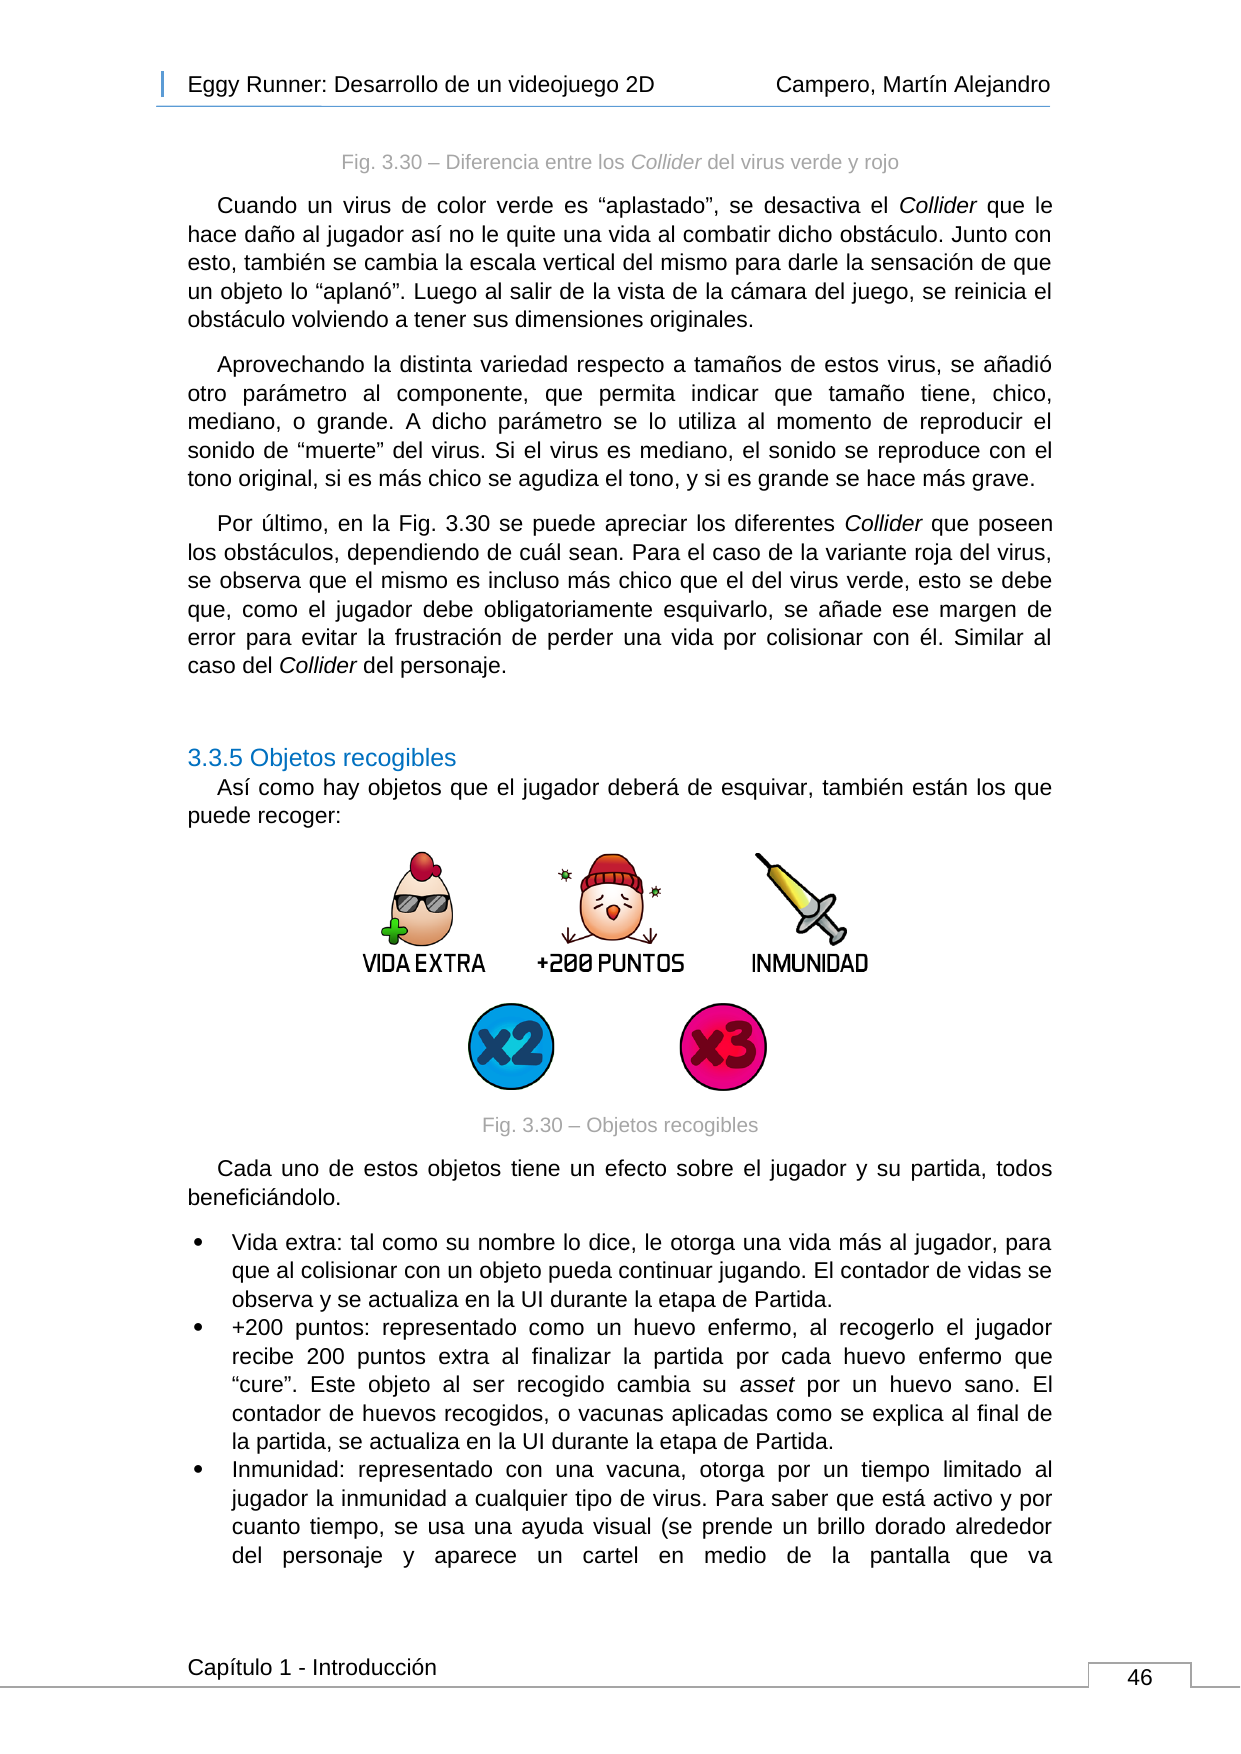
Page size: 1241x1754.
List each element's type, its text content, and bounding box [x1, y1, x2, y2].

text Así como hay objetos que el jugador deberá de esquivar, también están los que puede recoger: [187, 774, 1053, 828]
list +200 puntos: representado como un huevo enfermo, al recogerlo el jugador recibe 200 puntos extra al finalizar la partida por cada huevo enfermo que “cure”. Este objeto al ser recogido cambia su asset por un huevo sano. El contador de huevos recogidos, o vacunas aplicadas como se explica al final de la partida, se actualiza en la UI durante la etapa de Partida. [194, 1314, 1053, 1454]
text Cada uno de estos objetos tiene un efecto sobre el jugador y su partida, todos beneficiándolo. [187, 1155, 1053, 1210]
subtitle 3.3.5 Objetos recogibles [187, 743, 1053, 771]
text Aprovechando la distinta variedad respecto a tamaños de estos virus, se añadió otro parámetro al componente, que permita indicar que tamaño tiene, chico, mediano, o grande. A dicho parámetro se lo utiliza al momento de reproducir el sonido de “muerte” del virus. Si el virus es mediano, el sonido se reproduce con el tono original, si es más chico se agudiza el tono, y si es grande se hace más grave. [187, 351, 1053, 491]
picture [353, 847, 887, 1094]
text Fig. 3.30 – Objetos recogibles [187, 1113, 1053, 1137]
list Vida extra: tal como su nombre lo dice, le otorga una vida más al jugador, para que al colisionar con un objeto pueda continuar jugando. El contador de vidas se observa y se actualiza en la UI durante la etapa de Partida. [194, 1229, 1053, 1312]
text Cuando un virus de color verde es “aplastado”, se desactiva el Collider que le hace daño al jugador así no le quite una vida al combatir dicho obstáculo. Junto con esto, también se cambia la escala vertical del mismo para darle la sensación de que un objeto lo “aplanó”. Luego al salir de la vista de la cámara del juego, se reinicia el obstáculo volviendo a tener sus dimensiones originales. [187, 192, 1053, 333]
text Fig. 3.30 – Diferencia entre los Collider del virus verde y rojo [187, 150, 1053, 174]
text Por último, en la Fig. 3.30 se puede apreciar los diferentes Collider que poseen los obstáculos, dependiendo de cuál sean. Para el caso de la variante roja del virus, se observa que el mismo es incluso más chico que el del virus verde, esto se debe que, como el jugador debe obligatoriamente esquivarlo, se añade ese margen de error para evitar la frustración de perder una vida por colisionar con él. Similar al caso del Collider del personaje. [187, 510, 1053, 679]
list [194, 1456, 1053, 1568]
